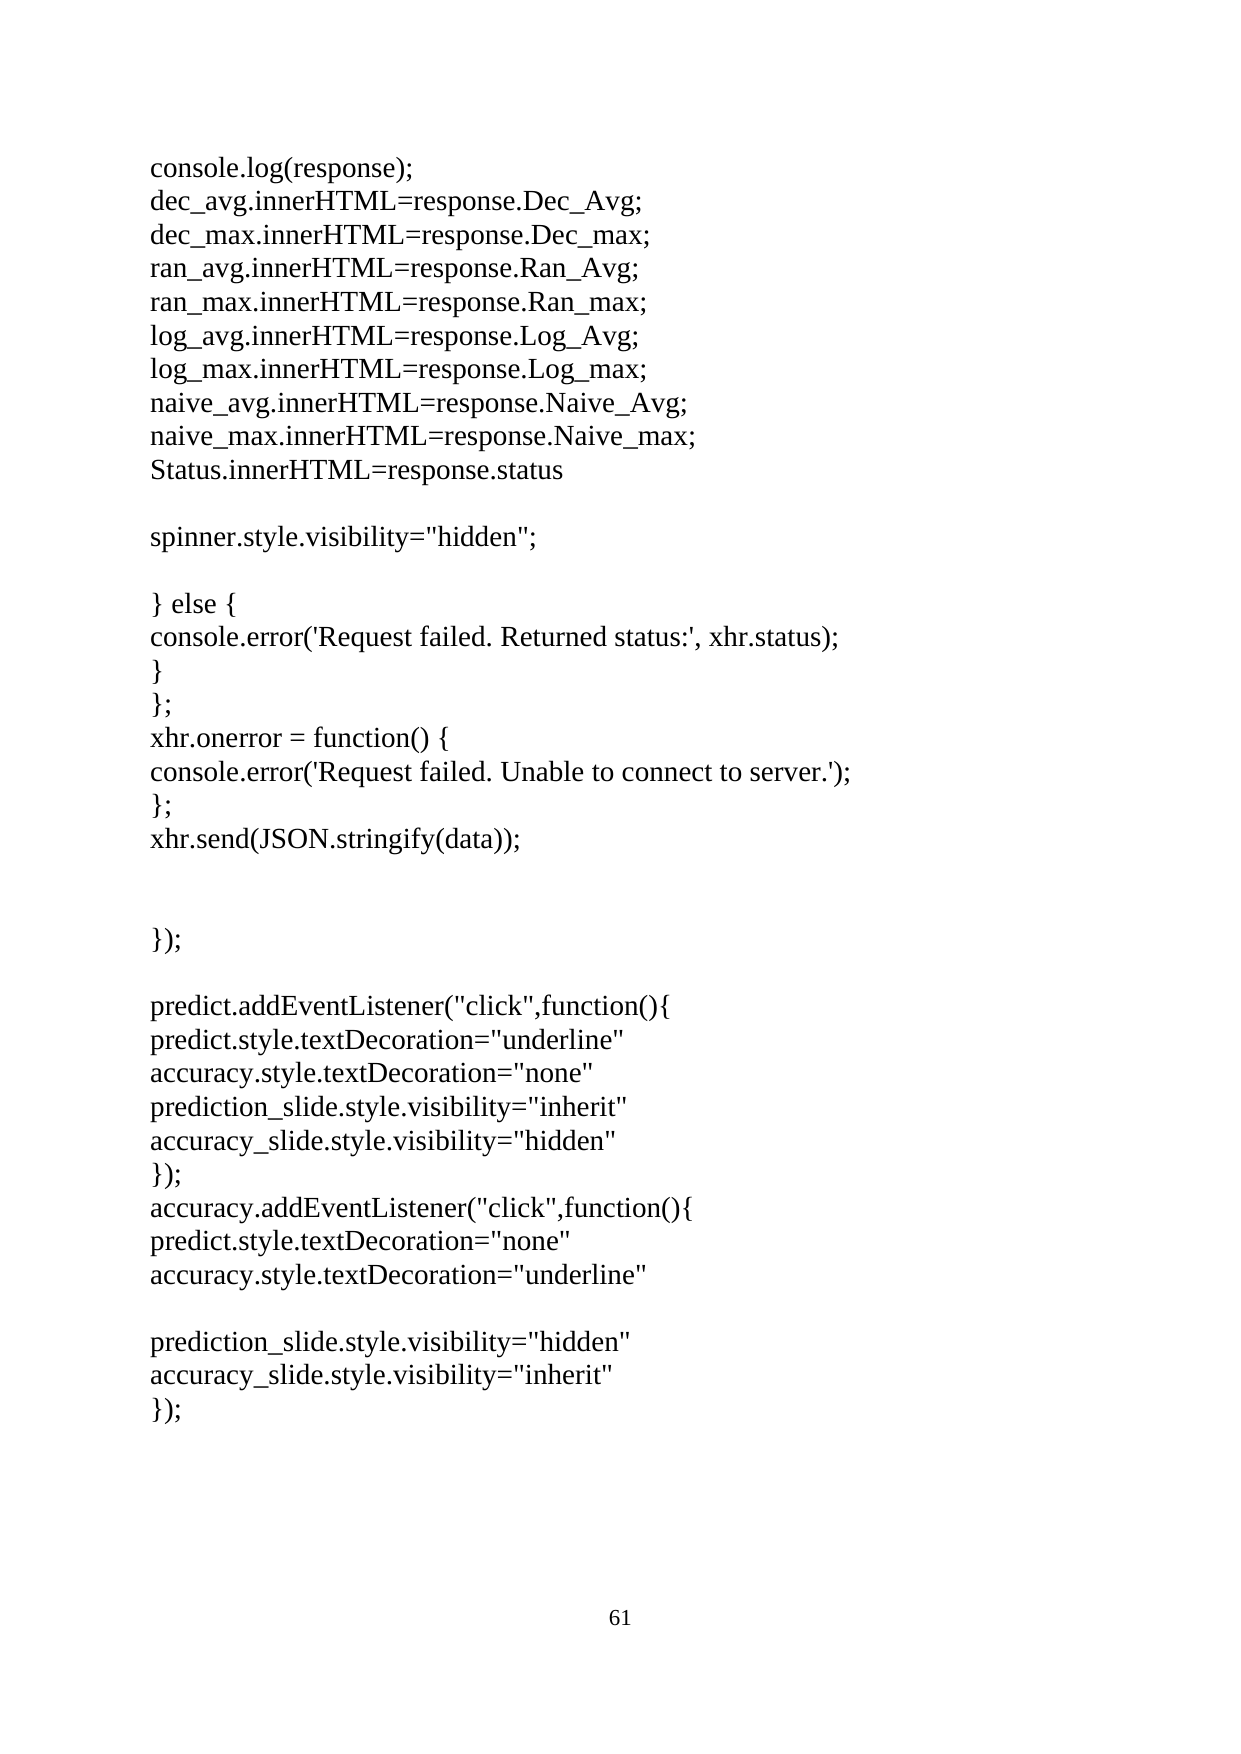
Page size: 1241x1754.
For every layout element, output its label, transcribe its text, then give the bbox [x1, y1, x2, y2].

text accuracy.style.textDecoration="underline" [150, 1257, 1094, 1290]
text naive_avg.innerHTML=response.Naive_Avg; [150, 385, 1094, 418]
text }; [150, 787, 1094, 821]
text xhr.send(JSON.stringify(data)); [150, 821, 1094, 854]
text Status.innerHTML=response.status [150, 452, 1094, 485]
text predict.addEventListener("click",function(){ [150, 988, 1094, 1022]
text ran_max.innerHTML=response.Ran_max; [150, 284, 1094, 318]
text }; [150, 687, 1094, 720]
text predict.style.textDecoration="none" [150, 1223, 1094, 1257]
text dec_max.innerHTML=response.Dec_max; [150, 217, 1094, 251]
text console.error('Request failed. Unable to connect to server.'); [150, 754, 1094, 787]
text ran_avg.innerHTML=response.Ran_Avg; [150, 251, 1094, 284]
text naive_max.innerHTML=response.Naive_max; [150, 418, 1094, 452]
text }); [150, 921, 1094, 955]
text }); [150, 1156, 1094, 1190]
text accuracy.style.textDecoration="none" [150, 1056, 1094, 1089]
text log_max.innerHTML=response.Log_max; [150, 351, 1094, 385]
text dec_avg.innerHTML=response.Dec_Avg; [150, 183, 1094, 217]
text } [150, 653, 1094, 687]
text console.log(response); [150, 150, 1094, 183]
text console.error('Request failed. Returned status:', xhr.status); [150, 619, 1094, 653]
text accuracy.addEventListener("click",function(){ [150, 1190, 1094, 1223]
text xhr.onerror = function() { [150, 720, 1094, 754]
text }); [150, 1391, 1094, 1424]
text accuracy_slide.style.visibility="hidden" [150, 1123, 1094, 1156]
text predict.style.textDecoration="underline" [150, 1022, 1094, 1056]
text accuracy_slide.style.visibility="inherit" [150, 1357, 1094, 1391]
text } else { [150, 586, 1094, 619]
text prediction_slide.style.visibility="hidden" [150, 1324, 1094, 1357]
text prediction_slide.style.visibility="inherit" [150, 1089, 1094, 1123]
text spinner.style.visibility="hidden"; [150, 519, 1094, 552]
text log_avg.innerHTML=response.Log_Avg; [150, 318, 1094, 351]
